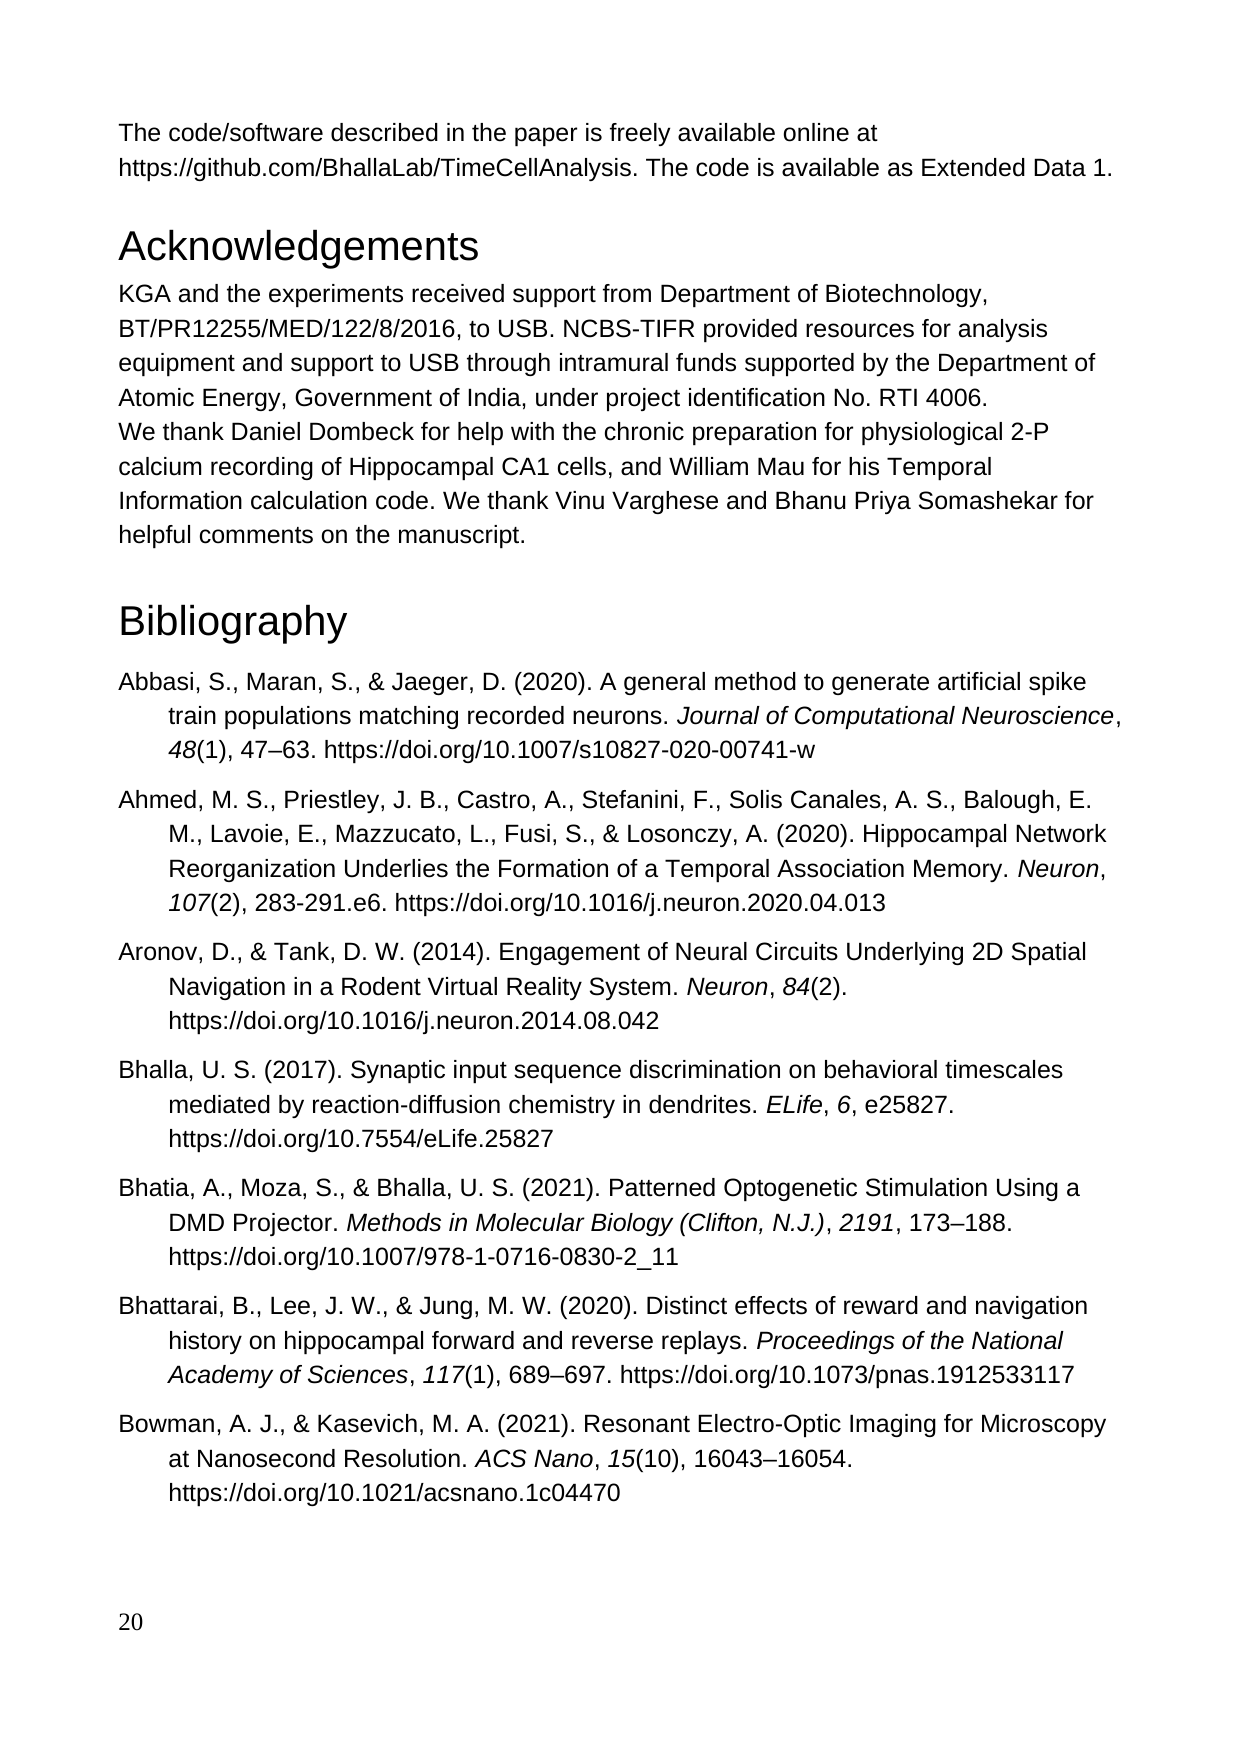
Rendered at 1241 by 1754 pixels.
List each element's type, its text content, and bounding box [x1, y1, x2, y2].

text KGA and the experiments received support from Department of Biotechnology, BT/PR12255/MED/122/8/2016, to USB. NCBS-TIFR provided resources for analysis equipment and support to USB through intramural funds supported by the Department of Atomic Energy, Government of India, under project identification No. RTI 4006. [118, 279, 1122, 411]
text Aronov, D., & Tank, D. W. (2014). Engagement of Neural Circuits Underlying 2D Spatial Navigation in a Rodent Virtual Reality System. Neuron, 84(2). https://doi.org/10.1016/j.neuron.2014.08.042 [118, 937, 1122, 1035]
text We thank Daniel Dombeck for help with the chronic preparation for physiological 2-P calcium recording of Hippocampal CA1 cells, and William Mau for his Temporal Information calculation code. We thank Vinu Varghese and Bhanu Priya Somashekar for helpful comments on the manuscript. [118, 417, 1122, 549]
text Bowman, A. J., & Kasevich, M. A. (2021). Resonant Electro-Optic Imaging for Microscopy at Nanosecond Resolution. ACS Nano, 15(10), 16043–16054. https://doi.org/10.1021/acsnano.1c04470 [118, 1409, 1122, 1507]
text Ahmed, M. S., Priestley, J. B., Castro, A., Stefanini, F., Solis Canales, A. S., Balough, E. M., Lavoie, E., Mazzucato, L., Fusi, S., & Losonczy, A. (2020). Hippocampal Network Reorganization Underlies the Formation of a Temporal Association Memory. Neuron, 107(2), 283-291.e6. https://doi.org/10.1016/j.neuron.2020.04.013 [118, 784, 1122, 917]
text Bhattarai, B., Lee, J. W., & Jung, M. W. (2020). Distinct effects of reward and navigation history on hippocampal forward and reverse replays. Proceedings of the National Academy of Sciences, 117(1), 689–697. https://doi.org/10.1073/pnas.1912533117 [118, 1291, 1122, 1389]
text Acknowledgements [118, 222, 1122, 269]
text The code/software described in the paper is freely available online at https://github.com/BhallaLab/TimeCellAnalysis. The code is available as Extended Data 1. [118, 118, 1122, 181]
text Abbasi, S., Maran, S., & Jaeger, D. (2020). A general method to generate artificial spike train populations matching recorded neurons. Journal of Computational Neuroscience, 48(1), 47–63. https://doi.org/10.1007/s10827-020-00741-w [118, 667, 1122, 764]
text Bhalla, U. S. (2017). Synaptic input sequence discrimination on behavioral timescales mediated by reaction-diffusion chemistry in dendrites. ELife, 6, e25827. https://doi.org/10.7554/eLife.25827 [118, 1055, 1122, 1153]
text Bibliography [118, 597, 1122, 644]
text Bhatia, A., Moza, S., & Bhalla, U. S. (2021). Patterned Optogenetic Stimulation Using a DMD Projector. Methods in Molecular Biology (Clifton, N.J.), 2191, 173–188. https://doi.org/10.1007/978-1-0716-0830-2_11 [118, 1173, 1122, 1271]
